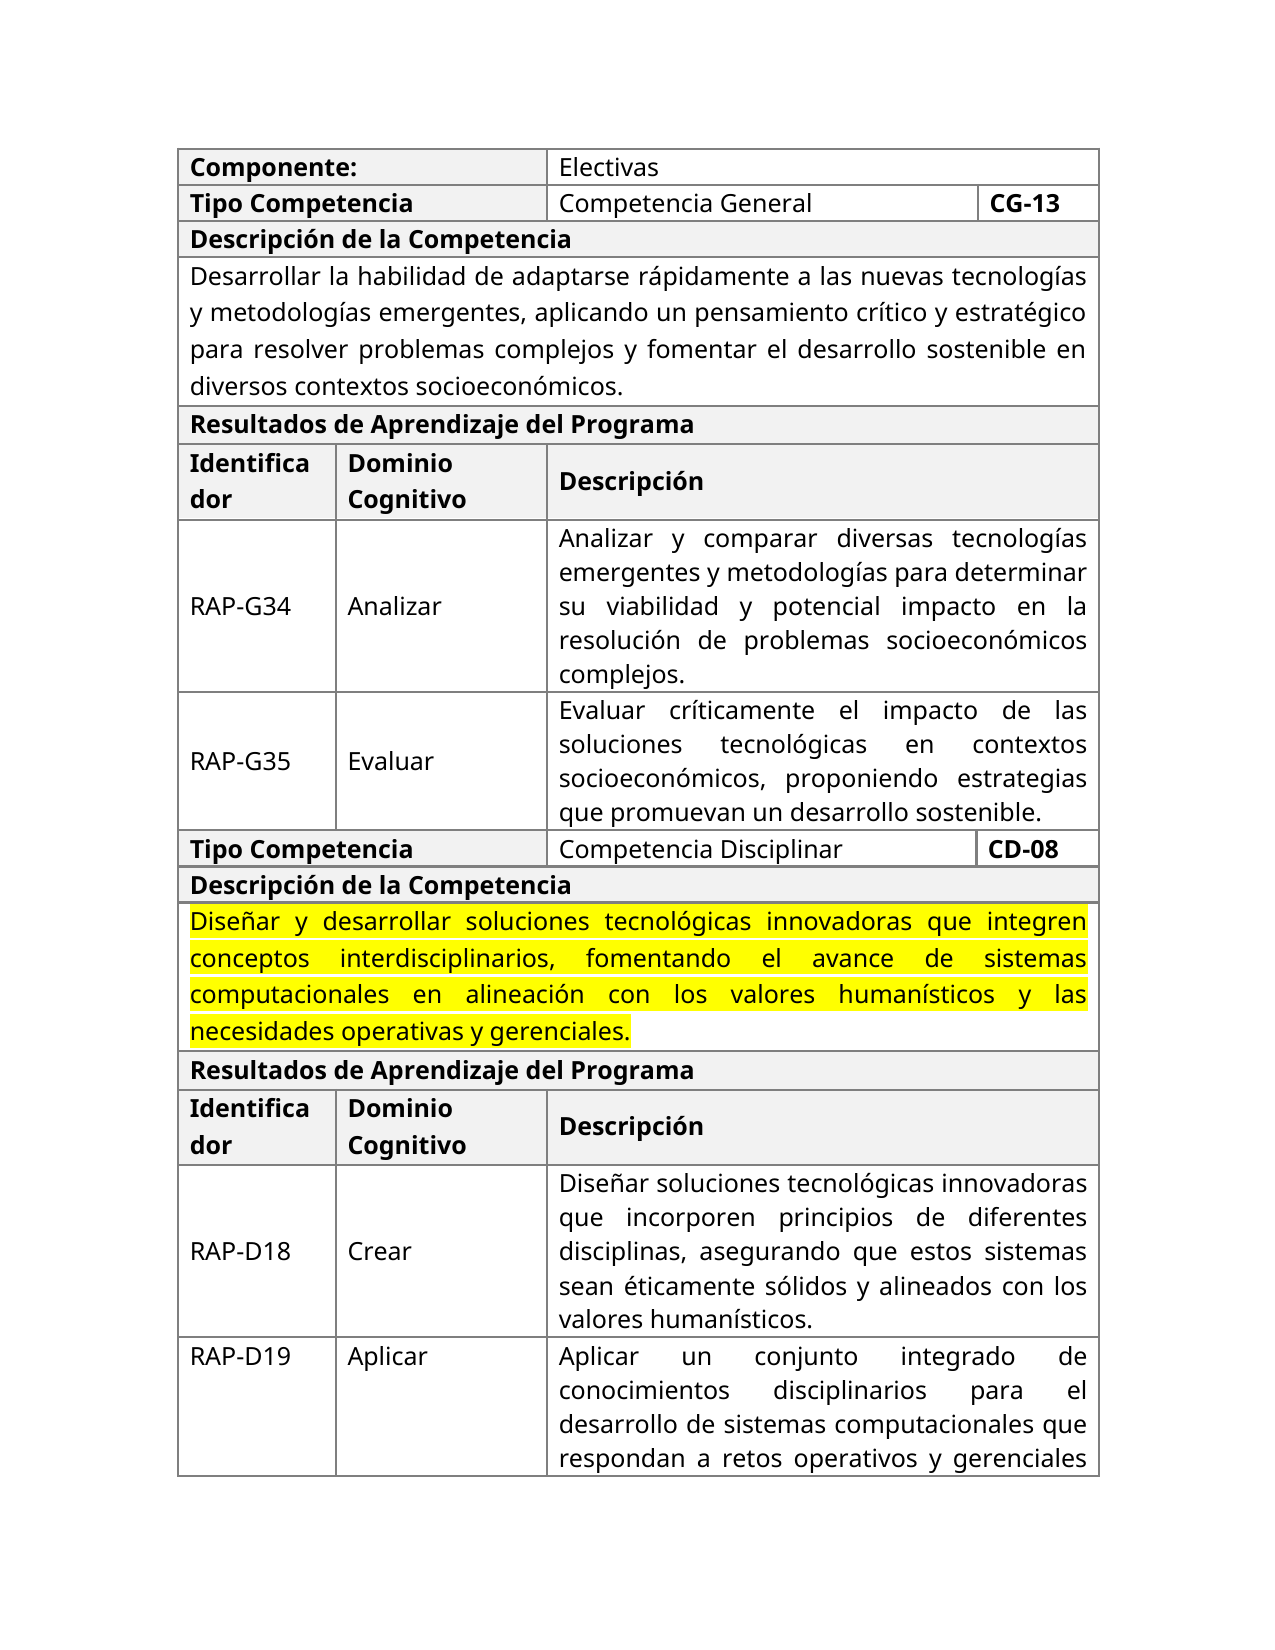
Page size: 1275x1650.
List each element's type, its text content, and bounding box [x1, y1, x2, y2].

table_cell RAP-D19 [179, 1338, 335, 1474]
table_cell Identificador [179, 1091, 335, 1164]
table_cell Crear [337, 1166, 546, 1336]
table_cell Dominio Cognitivo [337, 1091, 546, 1164]
table_cell Analizar y comparar diversas tecnologías emergentes y metodologías para determinar su viabilidad y potencial impacto en la resolución de problemas socioeconómicos complejos. [548, 521, 1098, 691]
table_cell Identificador [179, 445, 335, 518]
table_cell Competencia General [548, 186, 977, 220]
table_cell Descripción de la Competencia [179, 868, 1098, 901]
table_cell Desarrollar la habilidad de adaptarse rápidamente a las nuevas tecnologías y metodologías emergentes, aplicando un pensamiento crítico y estratégico para resolver problemas complejos y fomentar el desarrollo sostenible en diversos contextos socioeconómicos. [179, 258, 1098, 405]
table_cell Tipo Competencia [179, 831, 546, 865]
table_cell CG-13 [979, 186, 1098, 220]
table_cell Aplicar [337, 1338, 546, 1474]
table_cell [548, 1338, 1098, 1474]
table_header Electivas [548, 150, 1098, 184]
table_cell Descripción [548, 1091, 1098, 1164]
table_cell Diseñar y desarrollar soluciones tecnológicas innovadoras que integren conceptos interdisciplinarios, fomentando el avance de sistemas computacionales en alineación con los valores humanísticos y las necesidades operativas y gerenciales. [179, 904, 1098, 1050]
table_cell Dominio Cognitivo [337, 445, 546, 518]
table_cell Analizar [337, 521, 546, 691]
table_cell RAP-G35 [179, 693, 335, 829]
table_cell Evaluar [337, 693, 546, 829]
table_cell CD-08 [978, 831, 1098, 865]
table_cell Resultados de Aprendizaje del Programa [179, 407, 1098, 443]
table_header Componente: [179, 150, 546, 184]
table_cell Descripción [548, 445, 1098, 518]
table_cell Tipo Competencia [179, 186, 546, 220]
table_cell Resultados de Aprendizaje del Programa [179, 1052, 1098, 1089]
table_cell Competencia Disciplinar [548, 831, 975, 865]
table_cell Evaluar críticamente el impacto de las soluciones tecnológicas en contextos socioeconómicos, proponiendo estrategias que promuevan un desarrollo sostenible. [548, 693, 1098, 829]
table_cell Diseñar soluciones tecnológicas innovadoras que incorporen principios de diferentes disciplinas, asegurando que estos sistemas sean éticamente sólidos y alineados con los valores humanísticos. [548, 1166, 1098, 1336]
table_cell Descripción de la Competencia [179, 222, 1098, 256]
table_cell RAP-D18 [179, 1166, 335, 1336]
table_cell RAP-G34 [179, 521, 335, 691]
